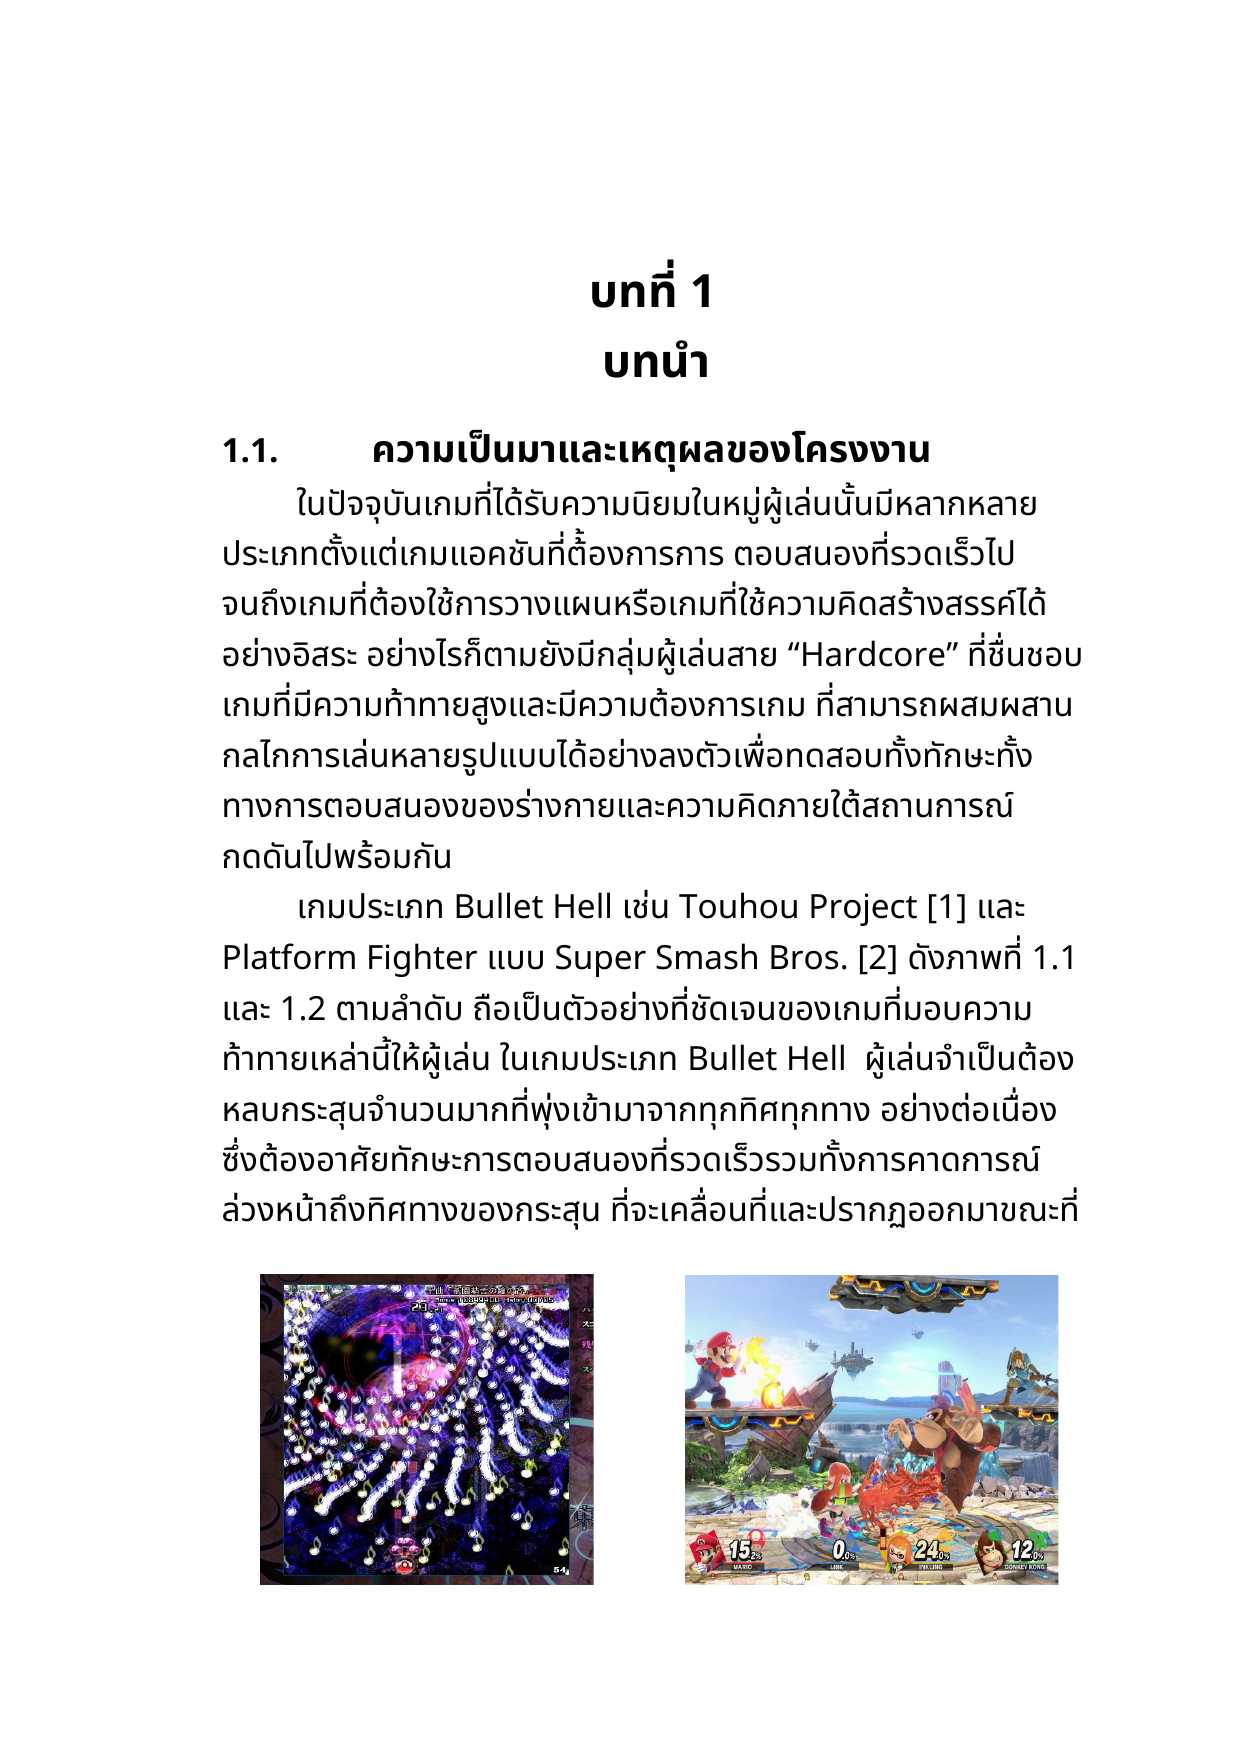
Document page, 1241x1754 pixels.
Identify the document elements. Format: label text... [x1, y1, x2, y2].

list ความเป็นมาและเหตุผลของโครงงาน [221, 423, 1090, 479]
text ในปัจจุบันเกมที่ได้รับความนิยมในหมู่ผู้เล่นนั้นมีหลากหลายประเภทตั้งแต่เกมแอคชันที่ต้้องการการ ตอบสนองที่รวดเร็วไปจนถึงเกมที่ต้องใช้การวางแผนหรือเกมที่ใช้ความคิดสร้างสรรค์ได้อย่างอิสระ อย่างไรก็ตามยังมีกลุ่มผู้เล่นสาย “Hardcore” ที่ชื่นชอบเกมที่มีความท้าทายสูงและมีความต้องการเกม ที่สามารถผสมผสานกลไกการเล่นหลายรูปแบบได้อย่างลงตัวเพื่อทดสอบทั้งทักษะทั้งทางการตอบสนองของร่างกายและความคิดภายใต้สถานการณ์กดดันไปพร้อมกัน [221, 479, 1090, 883]
picture [685, 1275, 1059, 1585]
picture [260, 1274, 594, 1585]
subtitle บทนำ [221, 259, 1090, 398]
